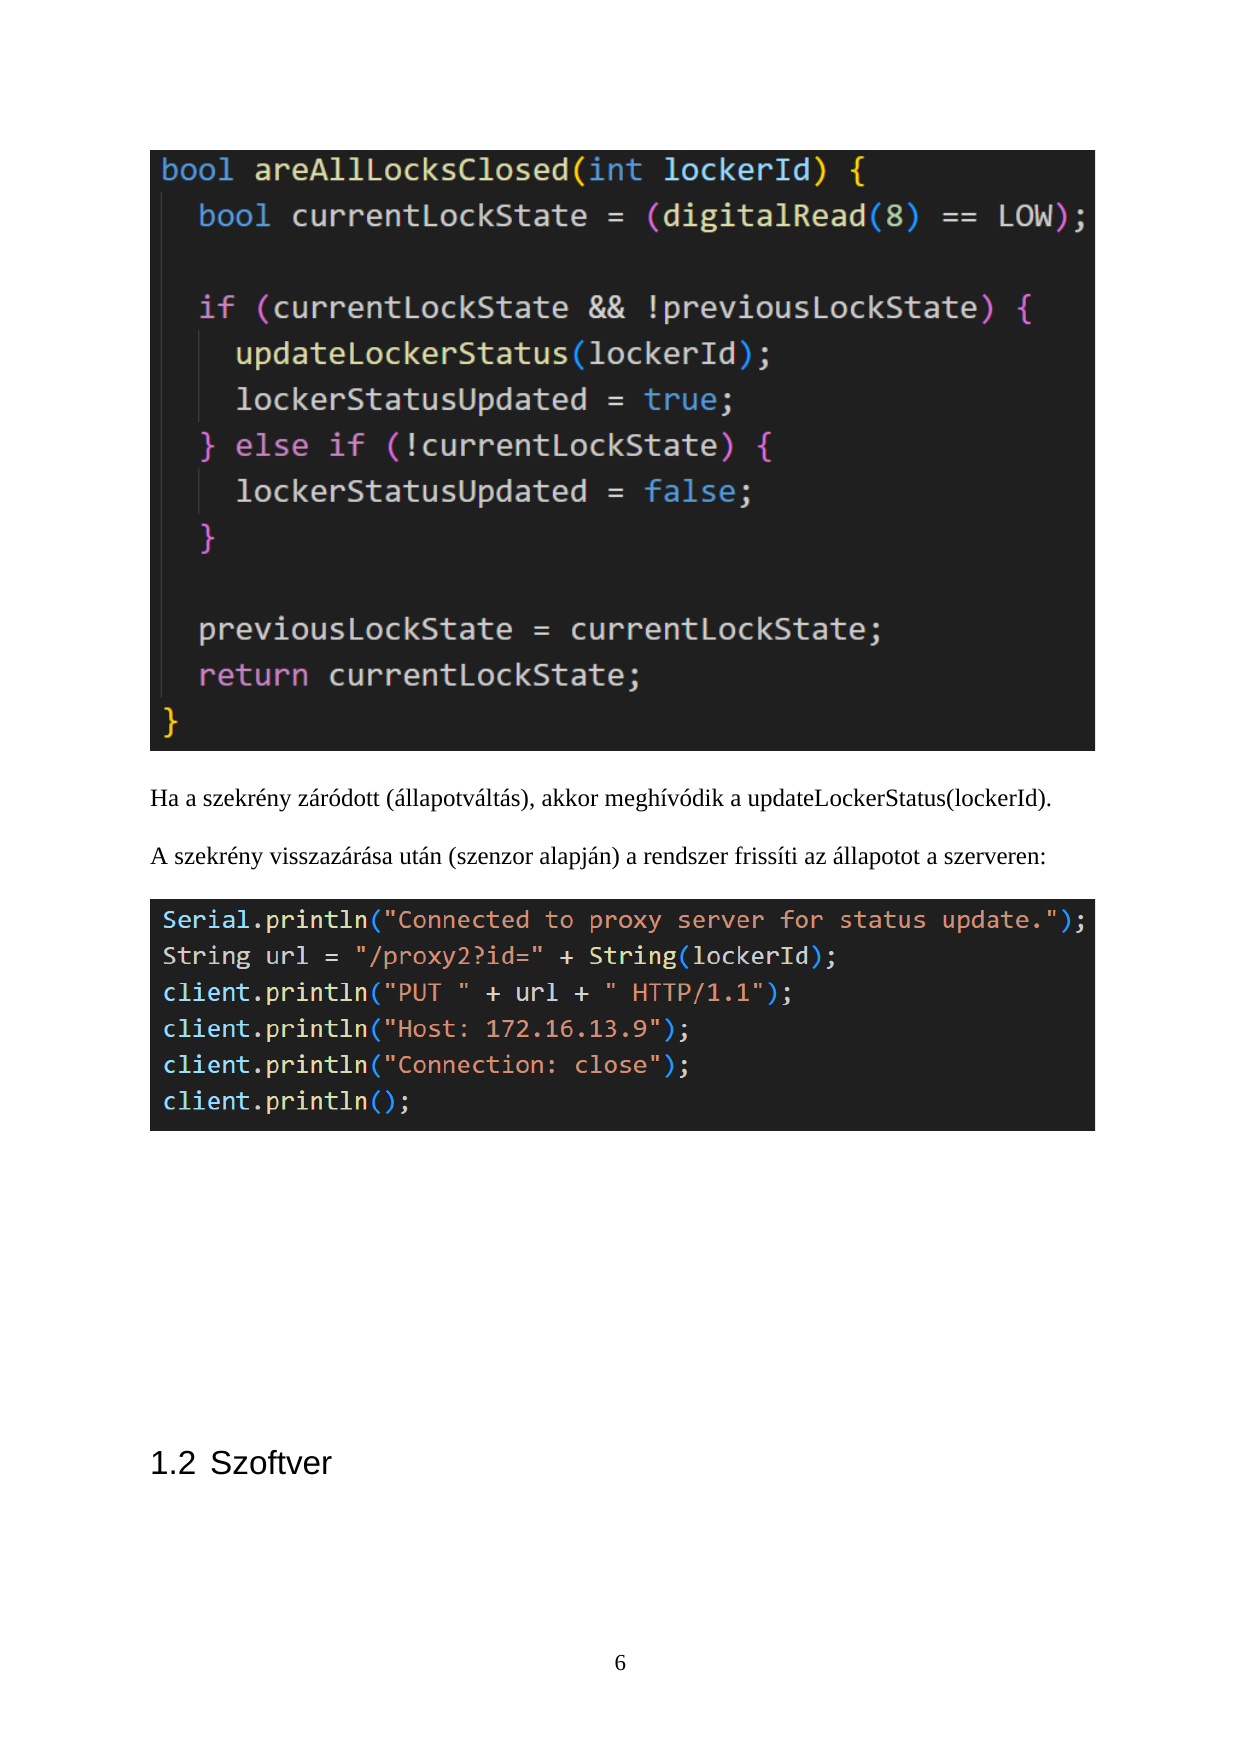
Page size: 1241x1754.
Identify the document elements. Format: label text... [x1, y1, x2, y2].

text A szekrény visszazárása után (szenzor alapján) a rendszer frissíti az állapotot a szerveren: [150, 841, 1090, 870]
text Ha a szekrény záródott (állapotváltás), akkor meghívódik a updateLockerStatus(lockerId). [150, 783, 1090, 812]
picture [150, 150, 1096, 751]
picture [150, 899, 1096, 1131]
subtitle Szoftver [150, 1443, 1090, 1481]
